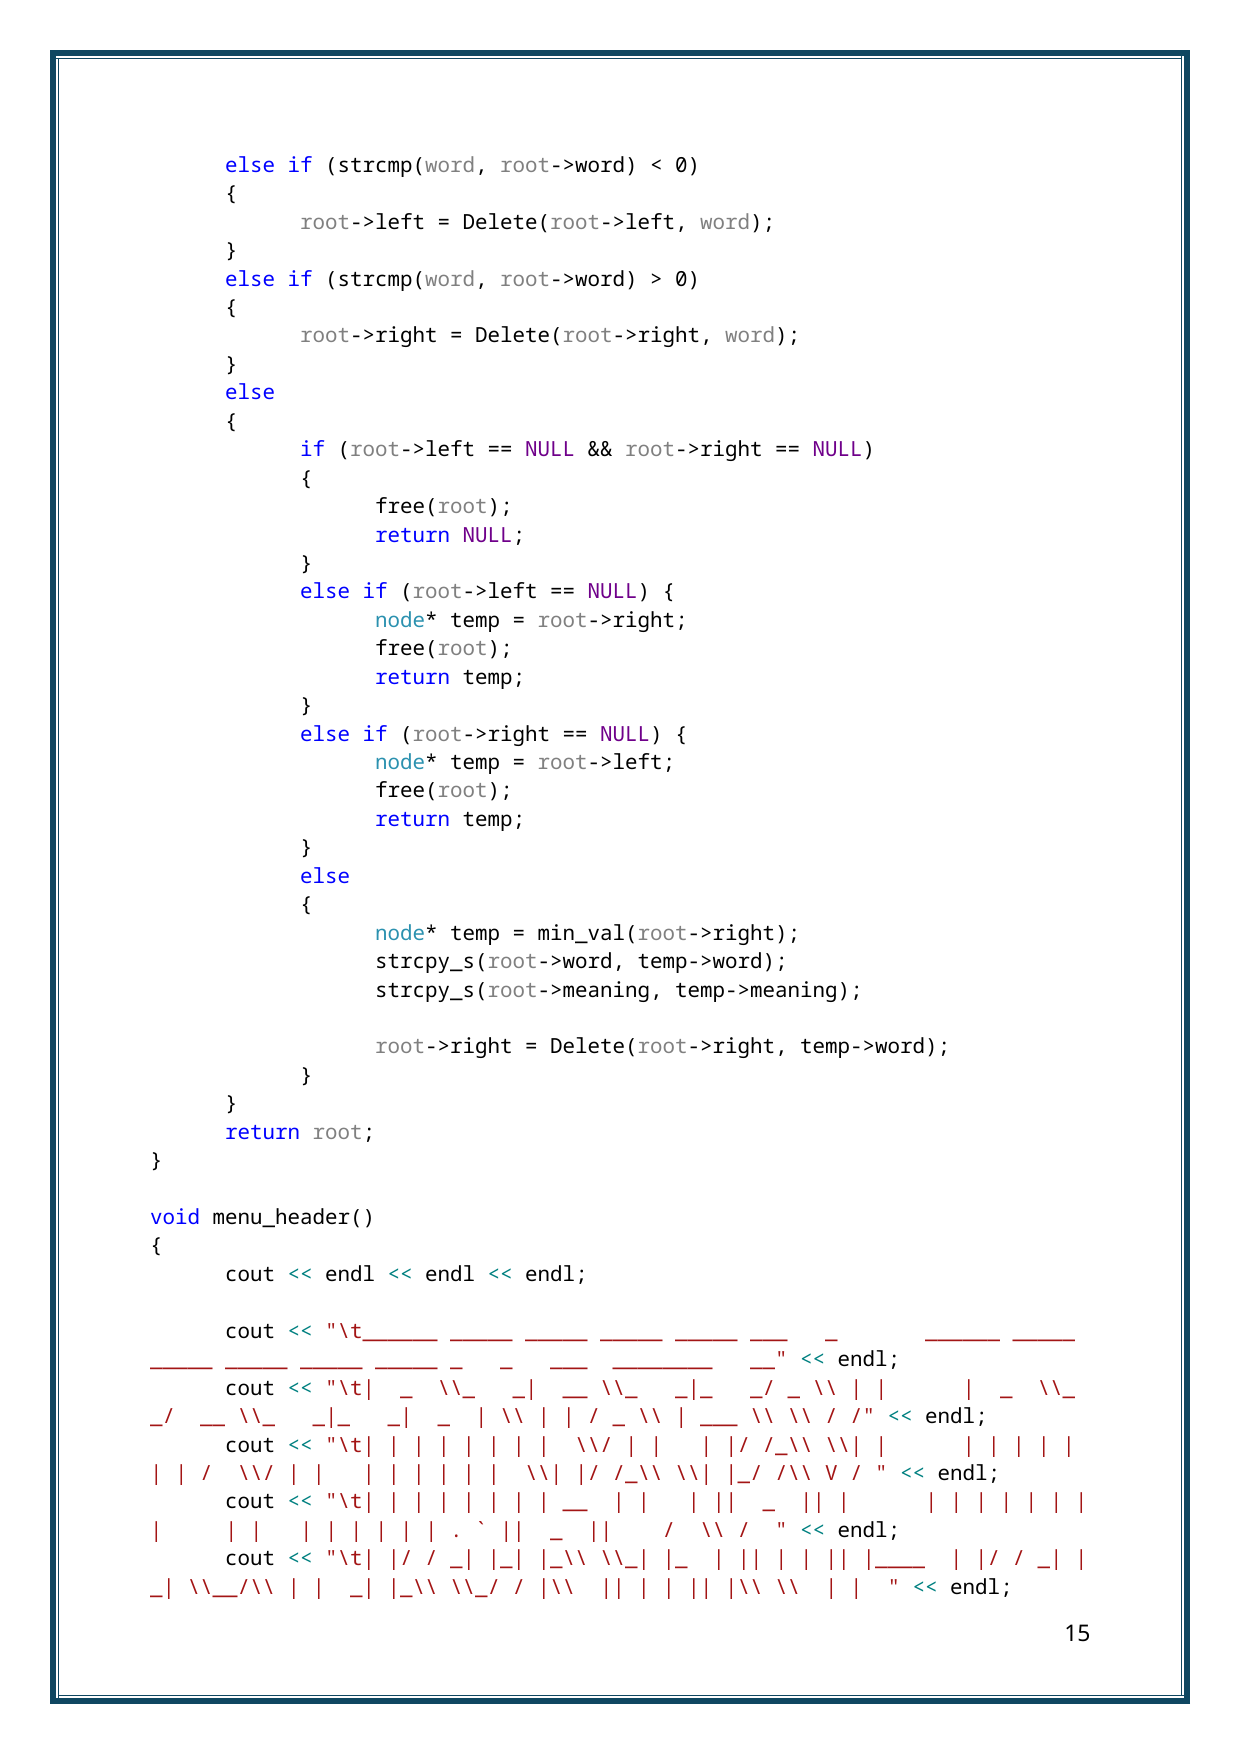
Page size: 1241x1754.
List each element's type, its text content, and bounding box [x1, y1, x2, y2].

text cout << "\t| |/ / _| |_| |_\\ \\_| |_ | || | | || |____ | |/ / _| |_| \\__/\\ | | _| |_\\ \\_/ / |\\ || | | || |\\ \\ | | " << endl; [150, 1543, 1090, 1600]
text } [150, 349, 1090, 377]
text else [150, 377, 1090, 406]
text node* temp = min_val(root->right); [150, 918, 1090, 946]
text cout << "\t| _ \\_ _| __ \\_ _|_ _/ _ \\ | | | _ \\_ _/ __ \\_ _|_ _| _ | \\ | | / _ \\ | ___ \\ \\ / /" << endl; [150, 1373, 1090, 1430]
text } [150, 1060, 1090, 1088]
text } [150, 548, 1090, 577]
text void menu_header() [150, 1202, 1090, 1231]
text else [150, 861, 1090, 889]
text cout << "\t______ _____ _____ _____ _____ ___ _ ______ _____ _____ _____ _____ _____ _ _ ___ ________ __" << endl; [150, 1316, 1090, 1373]
text free(root); [150, 491, 1090, 520]
text } [150, 235, 1090, 264]
text } [150, 1145, 1090, 1174]
text root->left = Delete(root->left, word); [150, 207, 1090, 235]
text strcpy_s(root->meaning, temp->meaning); [150, 975, 1090, 1003]
text root->right = Delete(root->right, temp->word); [150, 1032, 1090, 1060]
text else if (root->left == NULL) { [150, 577, 1090, 605]
text { [150, 292, 1090, 321]
text else if (strcmp(word, root->word) < 0) [150, 150, 1090, 178]
text node* temp = root->right; [150, 605, 1090, 633]
text if (root->left == NULL && root->right == NULL) [150, 434, 1090, 463]
text return temp; [150, 804, 1090, 832]
text return NULL; [150, 520, 1090, 548]
text { [150, 406, 1090, 434]
text cout << "\t| | | | | | | | __ | | | || _ || | | | | | | | | | | | | | | | | | . ` || _ || / \\ / " << endl; [150, 1487, 1090, 1543]
text else if (strcmp(word, root->word) > 0) [150, 264, 1090, 292]
text } [150, 690, 1090, 719]
text else if (root->right == NULL) { [150, 719, 1090, 747]
text cout << endl << endl << endl; [150, 1259, 1090, 1287]
text strcpy_s(root->word, temp->word); [150, 946, 1090, 975]
text node* temp = root->left; [150, 747, 1090, 776]
text free(root); [150, 633, 1090, 662]
text return root; [150, 1117, 1090, 1145]
text free(root); [150, 776, 1090, 804]
text { [150, 1231, 1090, 1259]
text } [150, 832, 1090, 861]
text } [150, 1088, 1090, 1117]
text cout << "\t| | | | | | | | \\/ | | | |/ /_\\ \\| | | | | | | | | / \\/ | | | | | | | | \\| |/ /_\\ \\| |_/ /\\ V / " << endl; [150, 1430, 1090, 1487]
text { [150, 463, 1090, 491]
text { [150, 178, 1090, 207]
text { [150, 889, 1090, 918]
text root->right = Delete(root->right, word); [150, 321, 1090, 349]
text return temp; [150, 662, 1090, 690]
